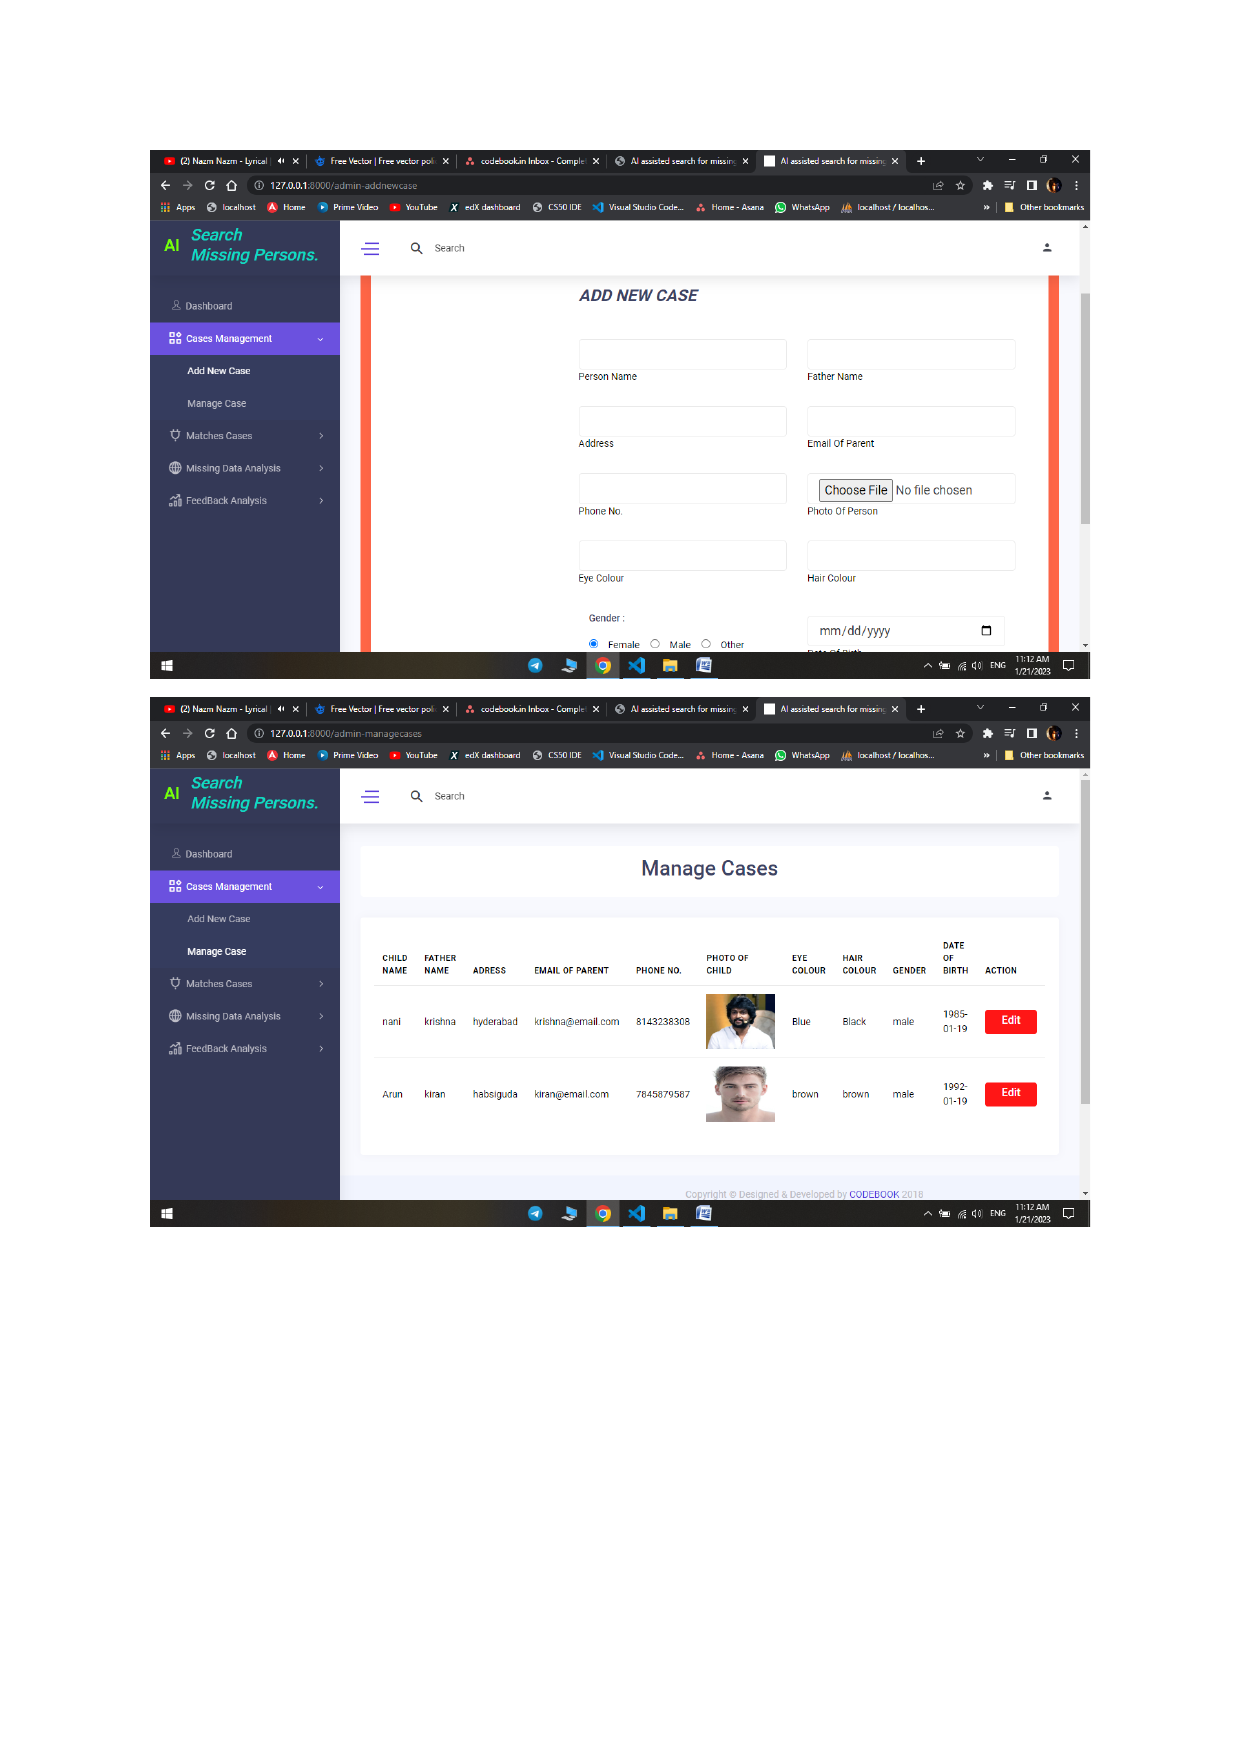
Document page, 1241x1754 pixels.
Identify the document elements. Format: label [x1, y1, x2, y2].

picture [150, 697, 1091, 1227]
picture [150, 150, 1091, 679]
